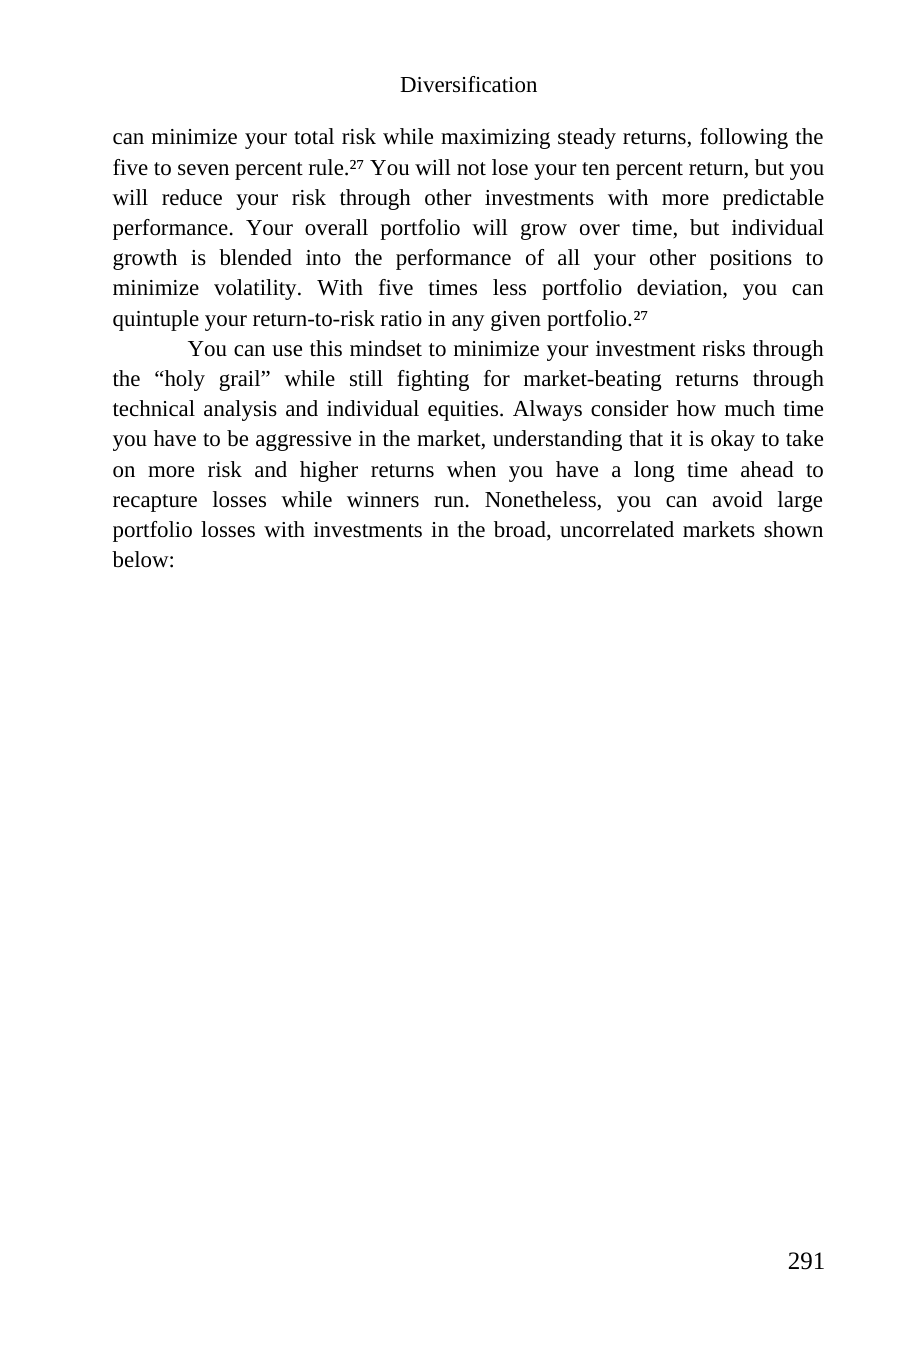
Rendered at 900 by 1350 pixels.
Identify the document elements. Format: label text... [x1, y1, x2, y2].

text You can use this mindset to minimize your investment risks through the “holy grail” while still fighting for market-beating returns through technical analysis and individual equities. Always consider how much time you have to be aggressive in the market, understanding that it is okay to take on more risk and higher returns when you have a long time ahead to recapture losses while winners run. Nonetheless, you can avoid large portfolio losses with investments in the broad, uncorrelated markets shown below: [112, 335, 825, 573]
